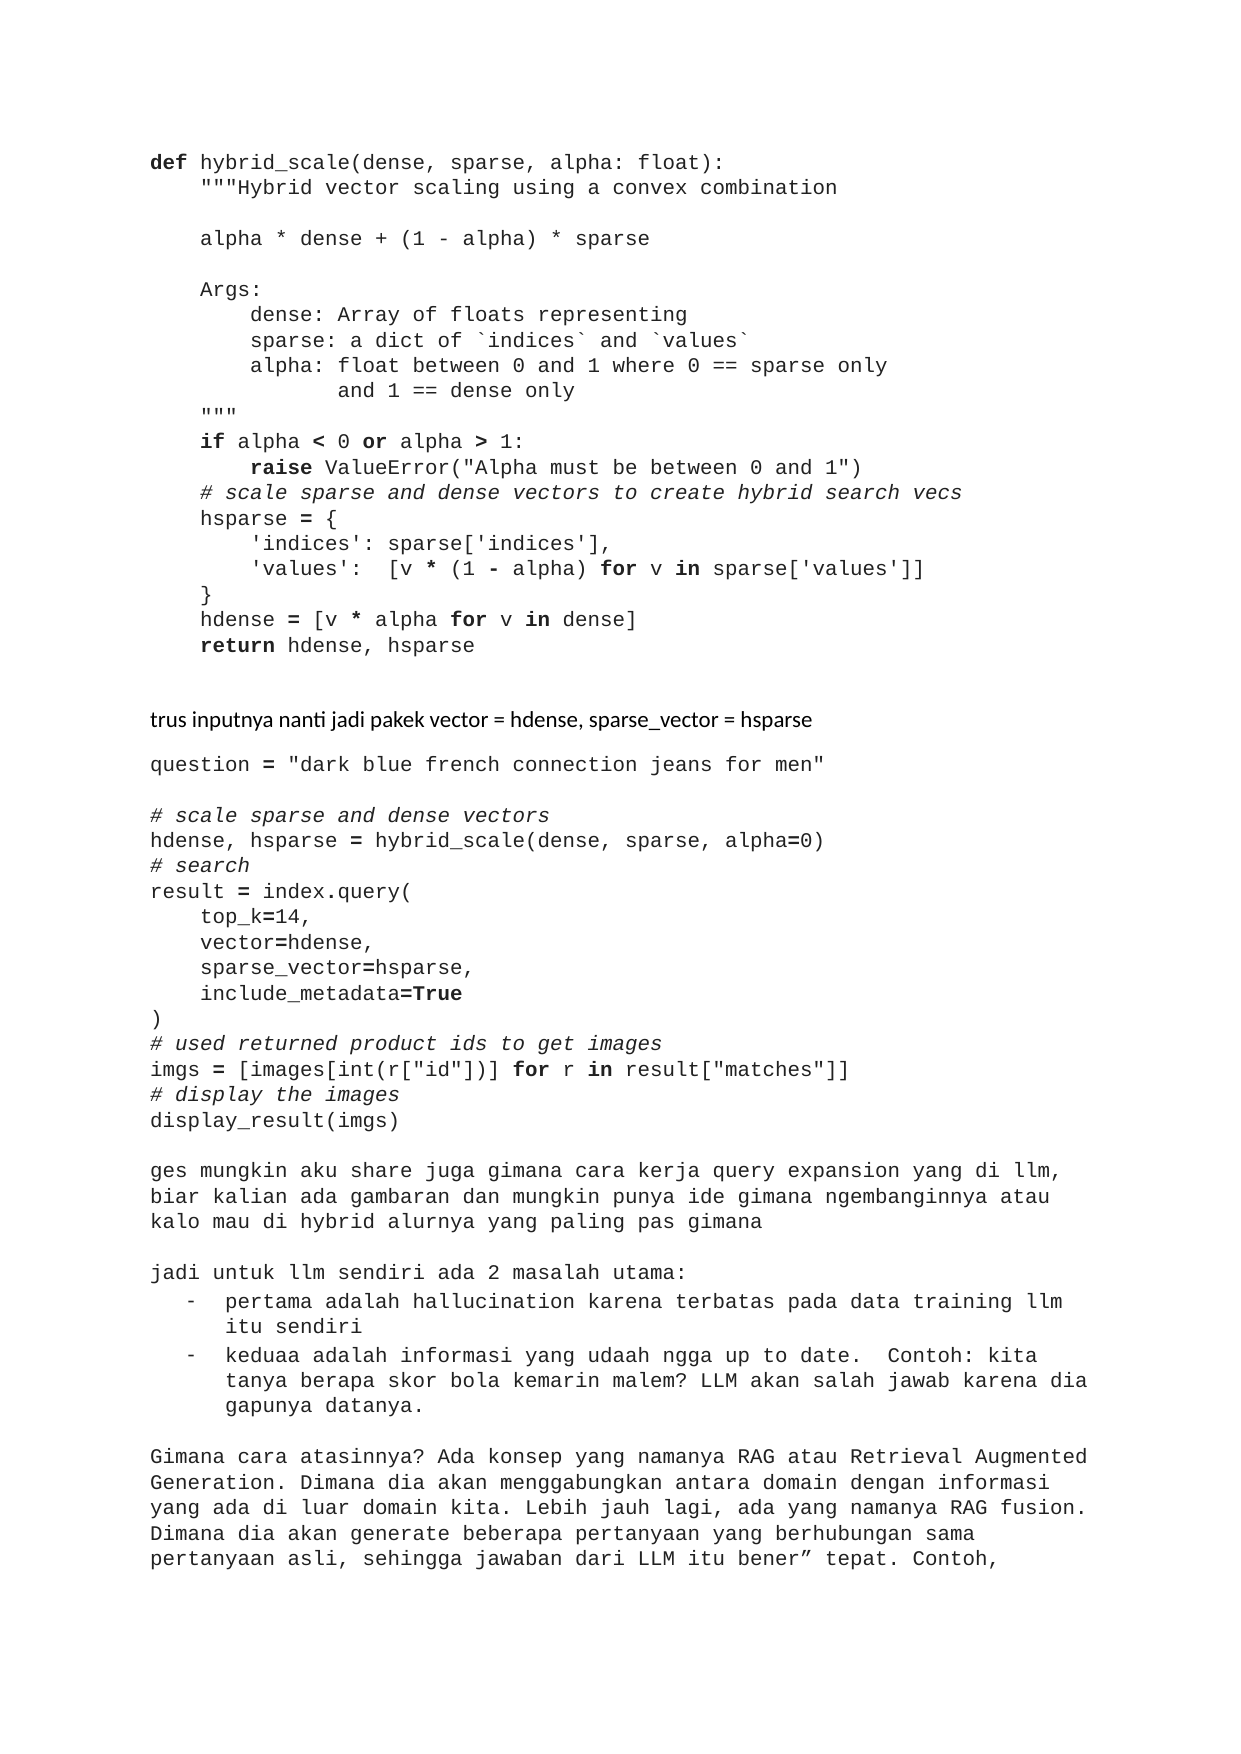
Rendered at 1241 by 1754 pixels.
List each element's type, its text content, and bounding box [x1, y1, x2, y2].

text # scale sparse and dense vectors to create hybrid search vecs [150, 480, 1090, 506]
list keduaa adalah informasi yang udaah ngga up to date. Contoh: kita tanya berapa skor bola kemarin malem? LLM akan salah jawab karena dia gapunya datanya. [187, 1340, 1090, 1419]
text } [150, 582, 1090, 607]
text # search [150, 854, 1090, 879]
text ges mungkin aku share juga gimana cara kerja query expansion yang di llm, biar kalian ada gambaran dan mungkin punya ide gimana ngembanginnya atau kalo mau di hybrid alurnya yang paling pas gimana [150, 1159, 1090, 1235]
text # scale sparse and dense vectors [150, 803, 1090, 828]
text trus inputnya nanti jadi pakek vector = hdense, sparse_vector = hsparse [150, 705, 1090, 733]
text return hdense, hsparse [150, 633, 1090, 658]
text include_metadata=True [150, 981, 1090, 1006]
text sparse_vector=hsparse, [150, 955, 1090, 981]
text 'values': [v * (1 - alpha) for v in sparse['values']] [150, 557, 1090, 582]
text # display the images [150, 1082, 1090, 1108]
text alpha * dense + (1 - alpha) * sparse [150, 226, 1090, 252]
text Gimana cara atasinnya? Ada konsep yang namanya RAG atau Retrieval Augmented Generation. Dimana dia akan menggabungkan antara domain dengan informasi yang ada di luar domain kita. Lebih jauh lagi, ada yang namanya RAG fusion. Dimana dia akan generate beberapa pertanyaan yang berhubungan sama pertanyaan asli, sehingga jawaban dari LLM itu bener” tepat. Contoh, [150, 1444, 1090, 1572]
text hdense = [v * alpha for v in dense] [150, 607, 1090, 633]
text display_result(imgs) [150, 1108, 1090, 1133]
text result = index.query( [150, 879, 1090, 904]
text dense: Array of floats representing [150, 302, 1090, 328]
text sparse: a dict of `indices` and `values` [150, 328, 1090, 353]
text def hybrid_scale(dense, sparse, alpha: float): [150, 150, 1090, 175]
text and 1 == dense only [150, 379, 1090, 404]
text ) [150, 1006, 1090, 1032]
text hsparse = { [150, 506, 1090, 531]
text raise ValueError("Alpha must be between 0 and 1") [150, 455, 1090, 480]
text Args: [150, 277, 1090, 302]
text imgs = [images[int(r["id"])] for r in result["matches"]] [150, 1057, 1090, 1082]
text """Hybrid vector scaling using a convex combination [150, 175, 1090, 201]
text 'indices': sparse['indices'], [150, 531, 1090, 557]
text top_k=14, [150, 904, 1090, 930]
text alpha: float between 0 and 1 where 0 == sparse only [150, 353, 1090, 379]
text jadi untuk llm sendiri ada 2 masalah utama: [150, 1260, 1090, 1286]
text hdense, hsparse = hybrid_scale(dense, sparse, alpha=0) [150, 828, 1090, 854]
text """ [150, 404, 1090, 429]
text question = "dark blue french connection jeans for men" [150, 752, 1090, 777]
text vector=hdense, [150, 930, 1090, 955]
text if alpha < 0 or alpha > 1: [150, 429, 1090, 455]
text # used returned product ids to get images [150, 1032, 1090, 1057]
list pertama adalah hallucination karena terbatas pada data training llm itu sendiri [187, 1286, 1090, 1340]
